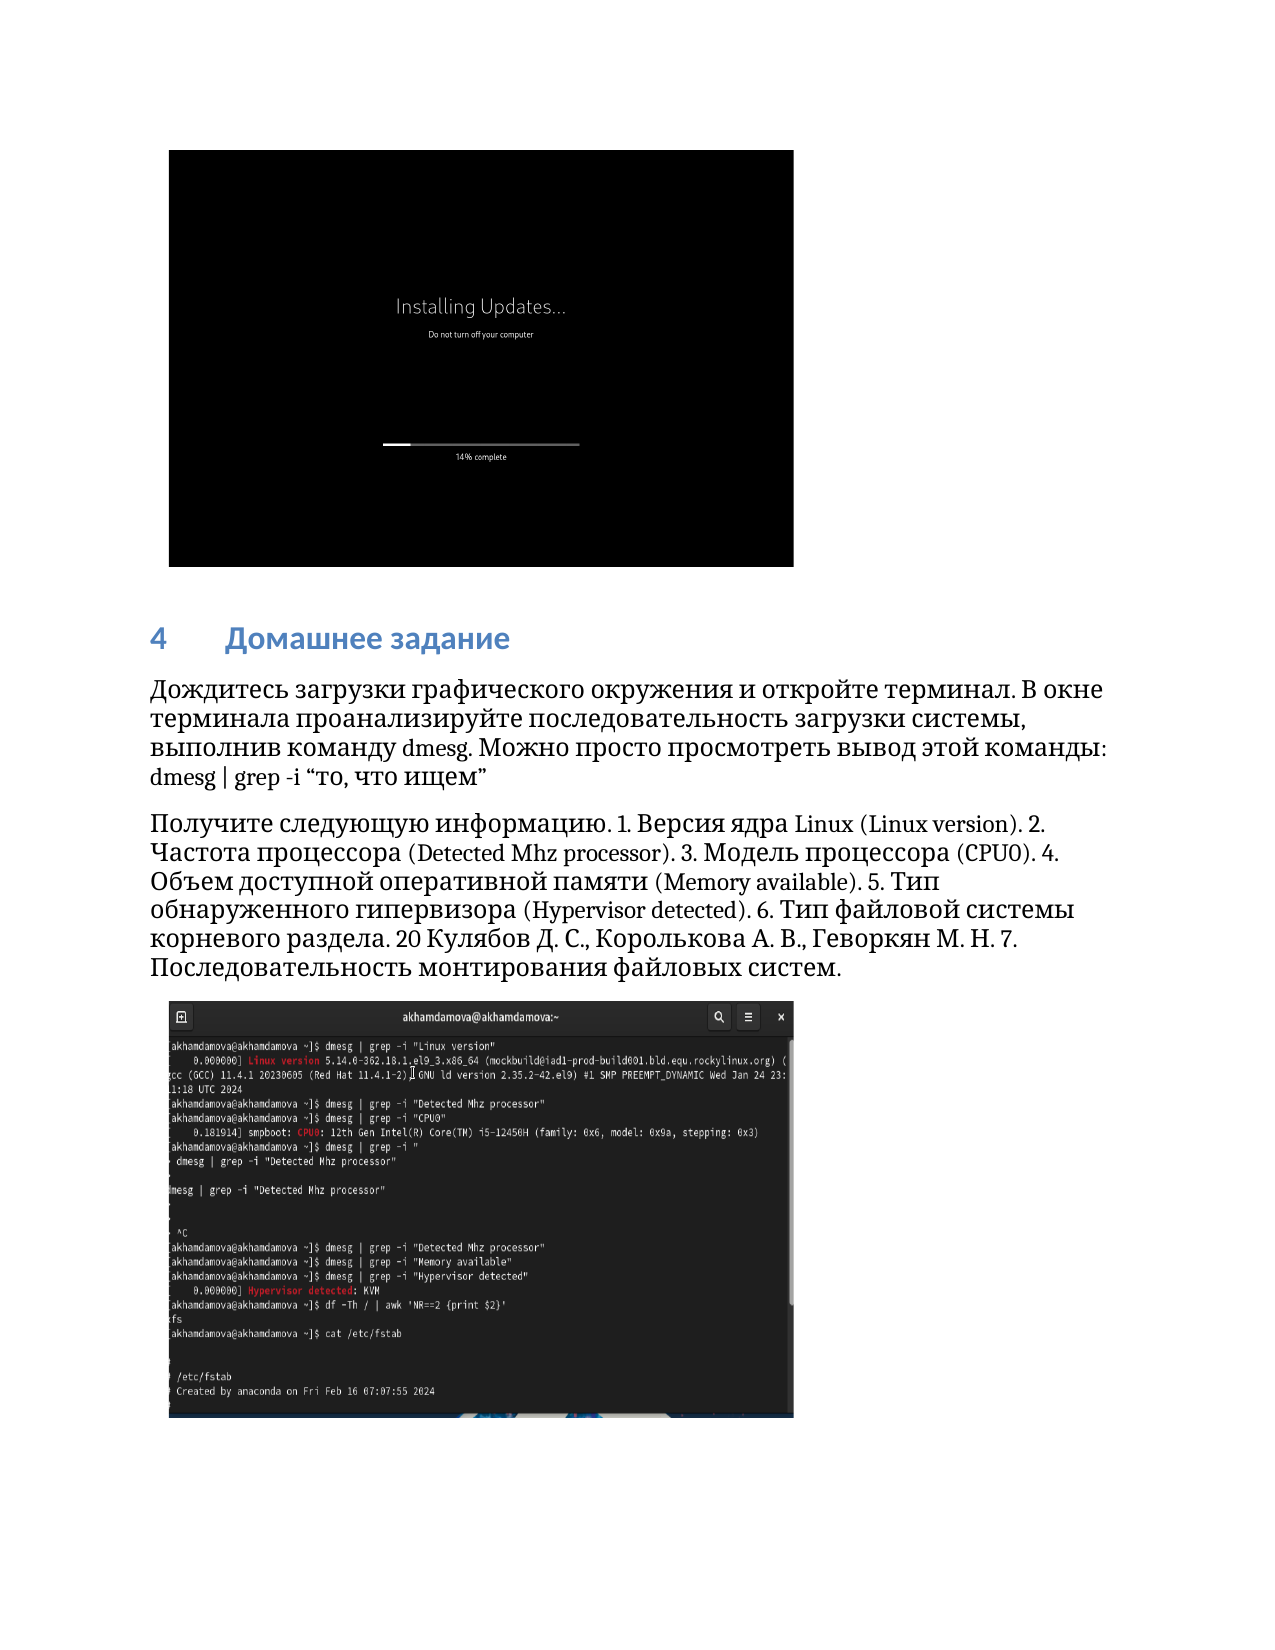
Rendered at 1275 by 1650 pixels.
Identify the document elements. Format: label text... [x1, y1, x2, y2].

text Получите следующую информацию. 1. Версия ядра Linux (Linux version). 2. Частота процессора (Detected Mhz processor). 3. Модель процессора (CPU0). 4. Объем доступной оперативной памяти (Memory available). 5. Тип обнаруженного гипервизора (Hypervisor detected). 6. Тип файловой системы корневого раздела. 20 Кулябов Д. С., Королькова А. В., Геворкян М. Н. 7. Последовательность монтирования файловых систем. [150, 810, 1125, 982]
picture [168, 1001, 794, 1418]
text Дождитесь загрузки графического окружения и откройте терминал. В окне терминала проанализируйте последовательность загрузки системы, выполнив команду dmesg. Можно просто просмотреть вывод этой команды: dmesg | grep -i “то, что ищем” [150, 676, 1125, 791]
subtitle 4 Домашнее задание [150, 617, 1125, 657]
picture [168, 150, 794, 567]
